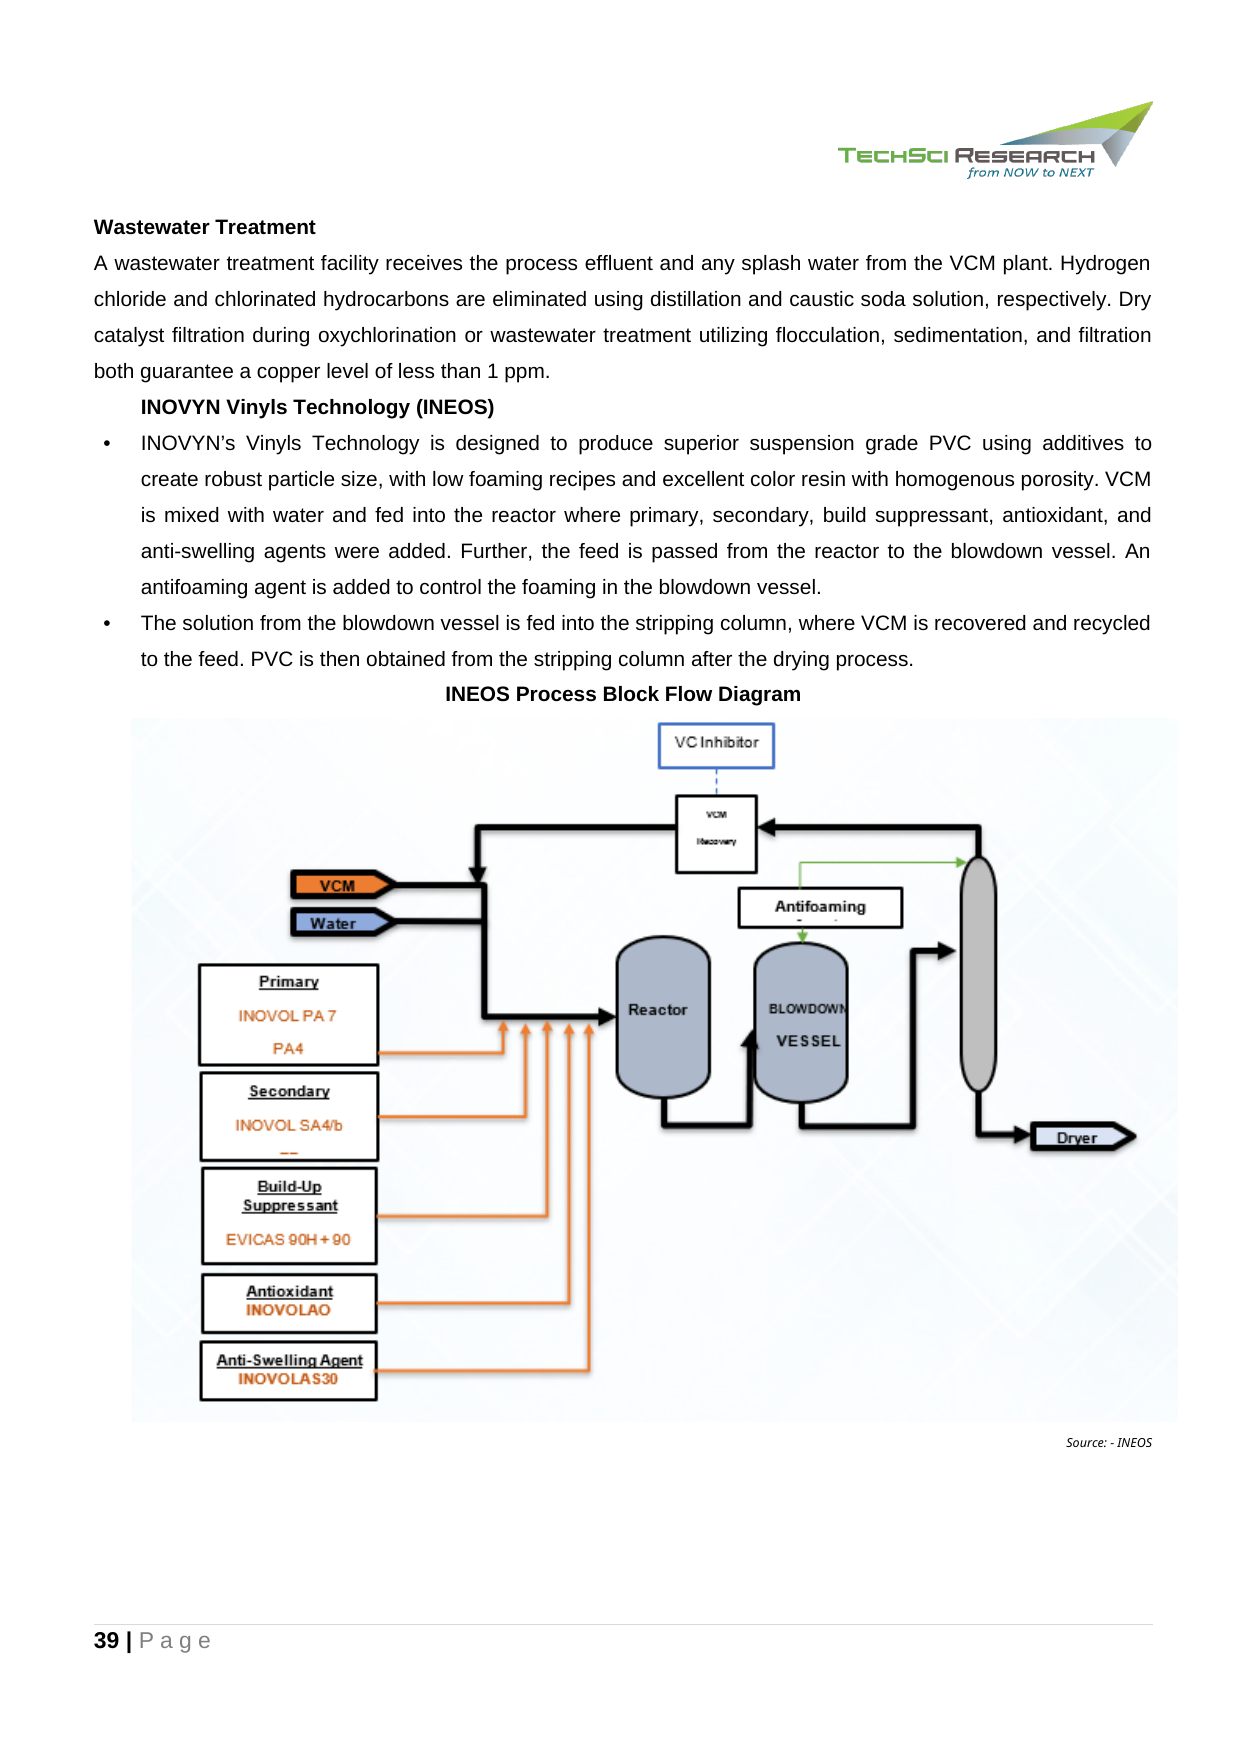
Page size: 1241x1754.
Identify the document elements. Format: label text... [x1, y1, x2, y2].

text A wastewater treatment facility receives the process effluent and any splash water from the VCM plant. Hydrogen chloride and chlorinated hydrocarbons are eliminated using distillation and caustic soda solution, respectively. Dry catalyst filtration during oxychlorination or wastewater treatment utilizing flocculation, sedimentation, and filtration both guarantee a copper level of less than 1 ppm. [94, 251, 1153, 383]
picture [835, 100, 1154, 180]
text INOVYN Vinyls Technology (INEOS) [141, 395, 1153, 419]
picture [131, 718, 1179, 1422]
text INEOS Process Block Flow Diagram [94, 682, 1153, 706]
list The solution from the blowdown vessel is fed into the stripping column, where VCM is recovered and recycled to the feed. PVC is then obtained from the stripping column after the drying process. [103, 610, 1153, 670]
text Wastewater Treatment [94, 215, 1153, 239]
list INOVYN’s Vinyls Technology is designed to produce superior suspension grade PVC using additives to create robust particle size, with low foaming recipes and excellent color resin with homogenous porosity. VCM is mixed with water and fed into the reactor where primary, secondary, build suppressant, antioxidant, and anti-swelling agents were added. Further, the feed is passed from the reactor to the blowdown vessel. An antifoaming agent is added to control the foaming in the blowdown vessel. [103, 431, 1153, 598]
text Source: - INEOS [94, 1434, 1153, 1452]
